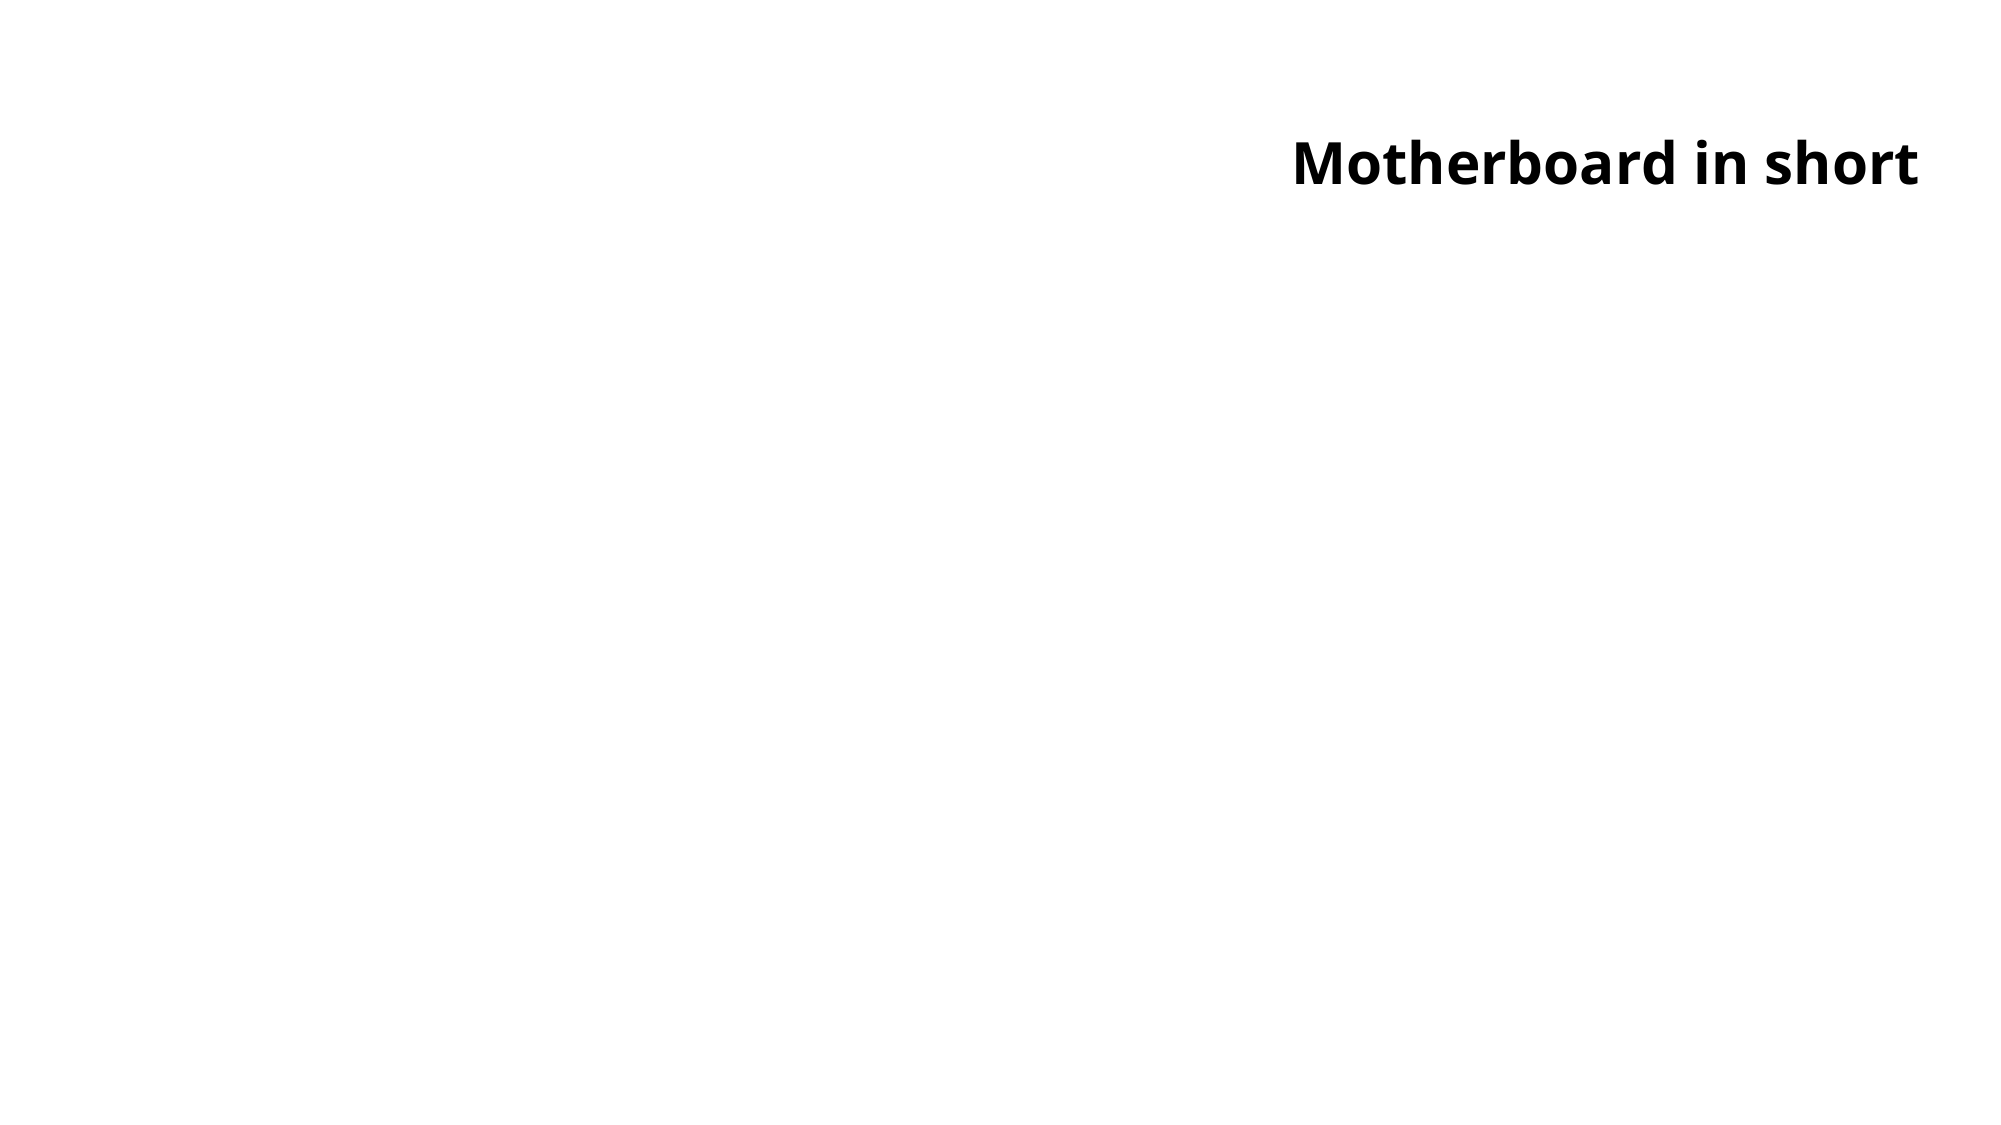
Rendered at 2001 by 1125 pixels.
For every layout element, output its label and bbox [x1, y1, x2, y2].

subtitle [29, 122, 1920, 201]
